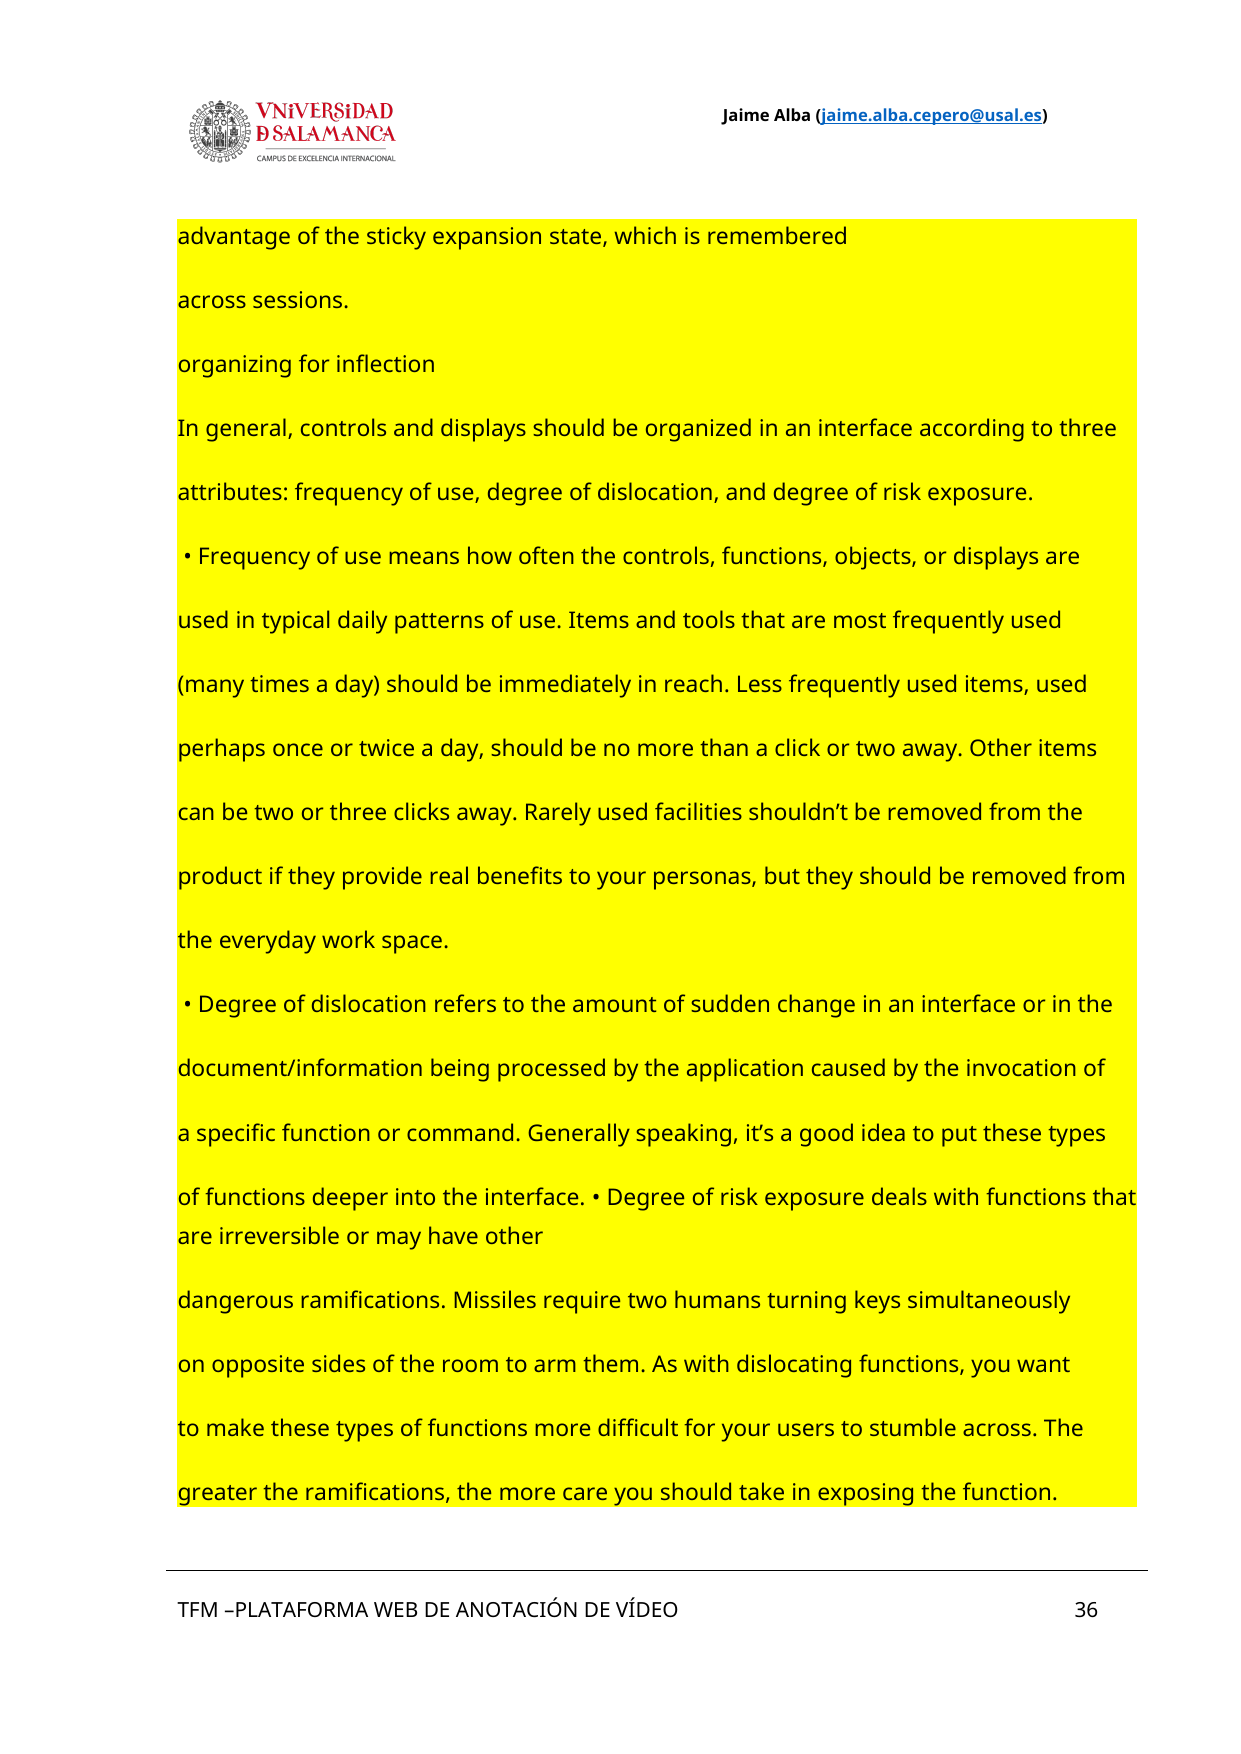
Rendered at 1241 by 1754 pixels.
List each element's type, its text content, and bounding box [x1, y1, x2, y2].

text dangerous ramifications. Missiles require two humans turning keys simultaneously [177, 1284, 1137, 1315]
text can be two or three clicks away. Rarely used facilities shouldn’t be removed from the [177, 796, 1137, 827]
text on opposite sides of the room to arm them. As with dislocating functions, you want [177, 1348, 1137, 1379]
text across sessions. [177, 284, 1137, 315]
text document/information being processed by the application caused by the invocation of [177, 1052, 1137, 1084]
text product if they provide real benefits to your personas, but they should be removed from [177, 860, 1137, 891]
text used in typical daily patterns of use. Items and tools that are most frequently used [177, 604, 1137, 635]
text perhaps once or twice a day, should be no more than a click or two away. Other items [177, 732, 1137, 763]
picture [188, 99, 397, 163]
text • Frequency of use means how often the controls, functions, objects, or displays are [177, 540, 1137, 571]
text to make these types of functions more difficult for your users to stumble across. The [177, 1412, 1137, 1443]
text organizing for inflection [177, 348, 1137, 379]
text advantage of the sticky expansion state, which is remembered [177, 219, 1137, 251]
text • Degree of dislocation refers to the amount of sudden change in an interface or in the [177, 988, 1137, 1019]
text a specific function or command. Generally speaking, it’s a good idea to put these types [177, 1116, 1137, 1148]
text the everyday work space. [177, 924, 1137, 956]
text attributes: frequency of use, degree of dislocation, and degree of risk exposure. [177, 476, 1137, 507]
text greater the ramifications, the more care you should take in exposing the function. [177, 1476, 1137, 1507]
text (many times a day) should be immediately in reach. Less frequently used items, used [177, 668, 1137, 699]
text In general, controls and displays should be organized in an interface according to three [177, 412, 1137, 443]
text of functions deeper into the interface. • Degree of risk exposure deals with functions that are irreversible or may have other [177, 1181, 1137, 1251]
